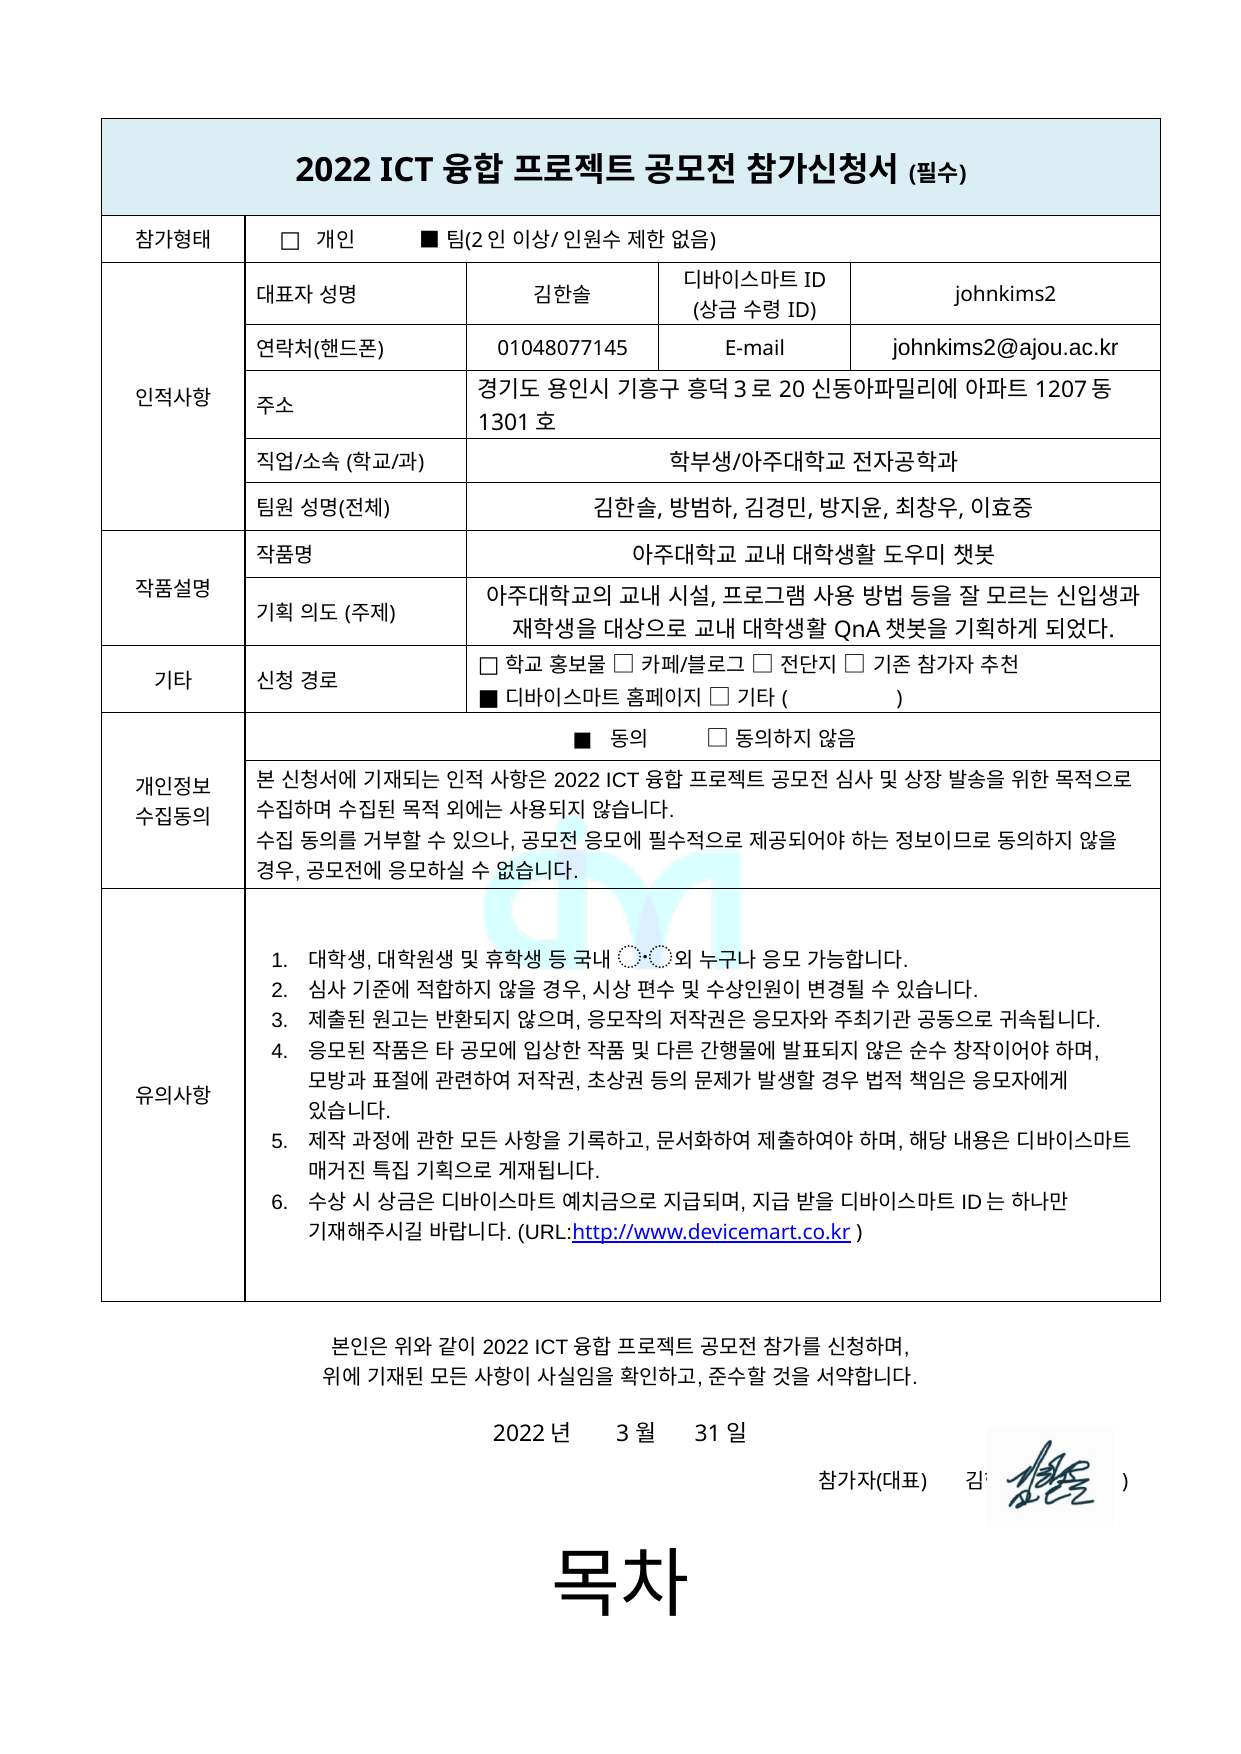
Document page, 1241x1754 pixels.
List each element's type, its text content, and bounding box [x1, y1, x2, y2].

table_cell johnkims2 [851, 263, 1160, 324]
table_cell johnkims2@ajou.ac.kr [851, 325, 1160, 370]
picture [986, 1427, 1114, 1527]
table_cell 기획 의도 (주제) [246, 578, 466, 644]
table_cell 작품명 [246, 531, 466, 577]
text 2022년 3 월 31 일 [112, 1414, 1128, 1448]
table_cell 주소 [246, 371, 466, 437]
table_cell 01048077145 [467, 325, 658, 370]
table_cell 팀원 성명(전체) [246, 483, 466, 529]
table_cell 유의사항 [102, 889, 244, 1301]
table_cell 아주대학교의 교내 시설, 프로그램 사용 방법 등을 잘 모르는 신입생과 재학생을 대상으로 교내 대학생활 QnA챗봇을 기획하게 되었다. [467, 578, 1160, 644]
table_cell □ 학교 홍보물 □ 카페/블로그 □ 전단지 □ 기존 참가자 추천 ■ 디바이스마트 홈페이지 □ 기타 ( ) [467, 646, 1160, 712]
table_cell 연락처(핸드폰) [246, 325, 466, 370]
table_cell 아주대학교 교내 대학생활 도우미 챗봇 [467, 531, 1160, 577]
table_cell 대학생, 대학원생 및 휴학생 등 국내 외 누구나 응모 가능합니다. 심사 기준에 적합하지 않을 경우, 시상 편수 및 수상인원이 변경될 수 있습니다. 제출된 원고는 반환되지 않으며, 응모작의 저작권은 응모자와 주최기관 공동으로 귀속됩니다. 응모된 작품은 타 공모에 입상한 작품 및 다른 간행물에 발표되지 않은 순수 창작이어야 하며, 모방과 표절에 관련하여 저작권, 초상권 등의 문제가 발생할 경우 법적 책임은 응모자에게 있습니다. 제작 과정에 관한 모든 사항을 기록하고, 문서화하여 제출하여야 하며, 해당 내용은 디바이스마트 매거진 특집 기획으로 게재됩니다. 수상 시 상금은 디바이스마트 예치금으로 지급되며, 지급 받을 디바이스마트 ID는 하나만 기재해주시길 바랍니다. (URL:http://www.devicemart.co.kr ) [246, 889, 1160, 1301]
text 목차 [112, 1524, 1128, 1632]
table_cell 직업/소속 (학교/과) [246, 439, 466, 482]
table_cell 작품설명 [102, 531, 244, 644]
table_cell 참가형태 [102, 216, 244, 262]
text 참가자(대표) 김한솔 ( ) [112, 1465, 986, 1495]
table_cell 기타 [102, 646, 244, 712]
text 본인은 위와 같이 2022 ICT 융합 프로젝트 공모전 참가를 신청하며, [112, 1330, 1128, 1360]
table_cell E-mail [659, 325, 850, 370]
table_cell 인적사항 [102, 263, 244, 529]
table_cell 김한솔 [467, 263, 658, 324]
table_cell 개인 ■ 팀(2인 이상/ 인원수 제한 없음) [246, 216, 1160, 262]
table_cell 본 신청서에 기재되는 인적 사항은 2022 ICT 융합 프로젝트 공모전 심사 및 상장 발송을 위한 목적으로 수집하며 수집된 목적 외에는 사용되지 않습니다. 수집 동의를 거부할 수 있으나, 공모전 응모에 필수적으로 제공되어야 하는 정보이므로 동의하지 않을 경우, 공모전에 응모하실 수 없습니다. [246, 761, 1160, 887]
table_cell 대표자 성명 [246, 263, 466, 324]
table_cell 동의 □ 동의하지 않음 [246, 713, 1160, 759]
table_cell 디바이스마트 ID (상금 수령 ID) [659, 263, 850, 324]
table_cell 개인정보 수집동의 [102, 713, 244, 887]
table_cell 학부생/아주대학교 전자공학과 [467, 439, 1160, 482]
table_cell 경기도 용인시 기흥구 흥덕3로 20 신동아파밀리에 아파트 1207동 1301호 [467, 371, 1160, 437]
table_cell 김한솔, 방범하, 김경민, 방지윤, 최창우, 이효중 [467, 483, 1160, 529]
table_header 2022 ICT 융합 프로젝트 공모전 참가신청서 (필수) [102, 119, 1160, 215]
table_cell 신청 경로 [246, 646, 466, 712]
text 위에 기재된 모든 사항이 사실임을 확인하고, 준수할 것을 서약합니다. [112, 1360, 1128, 1390]
